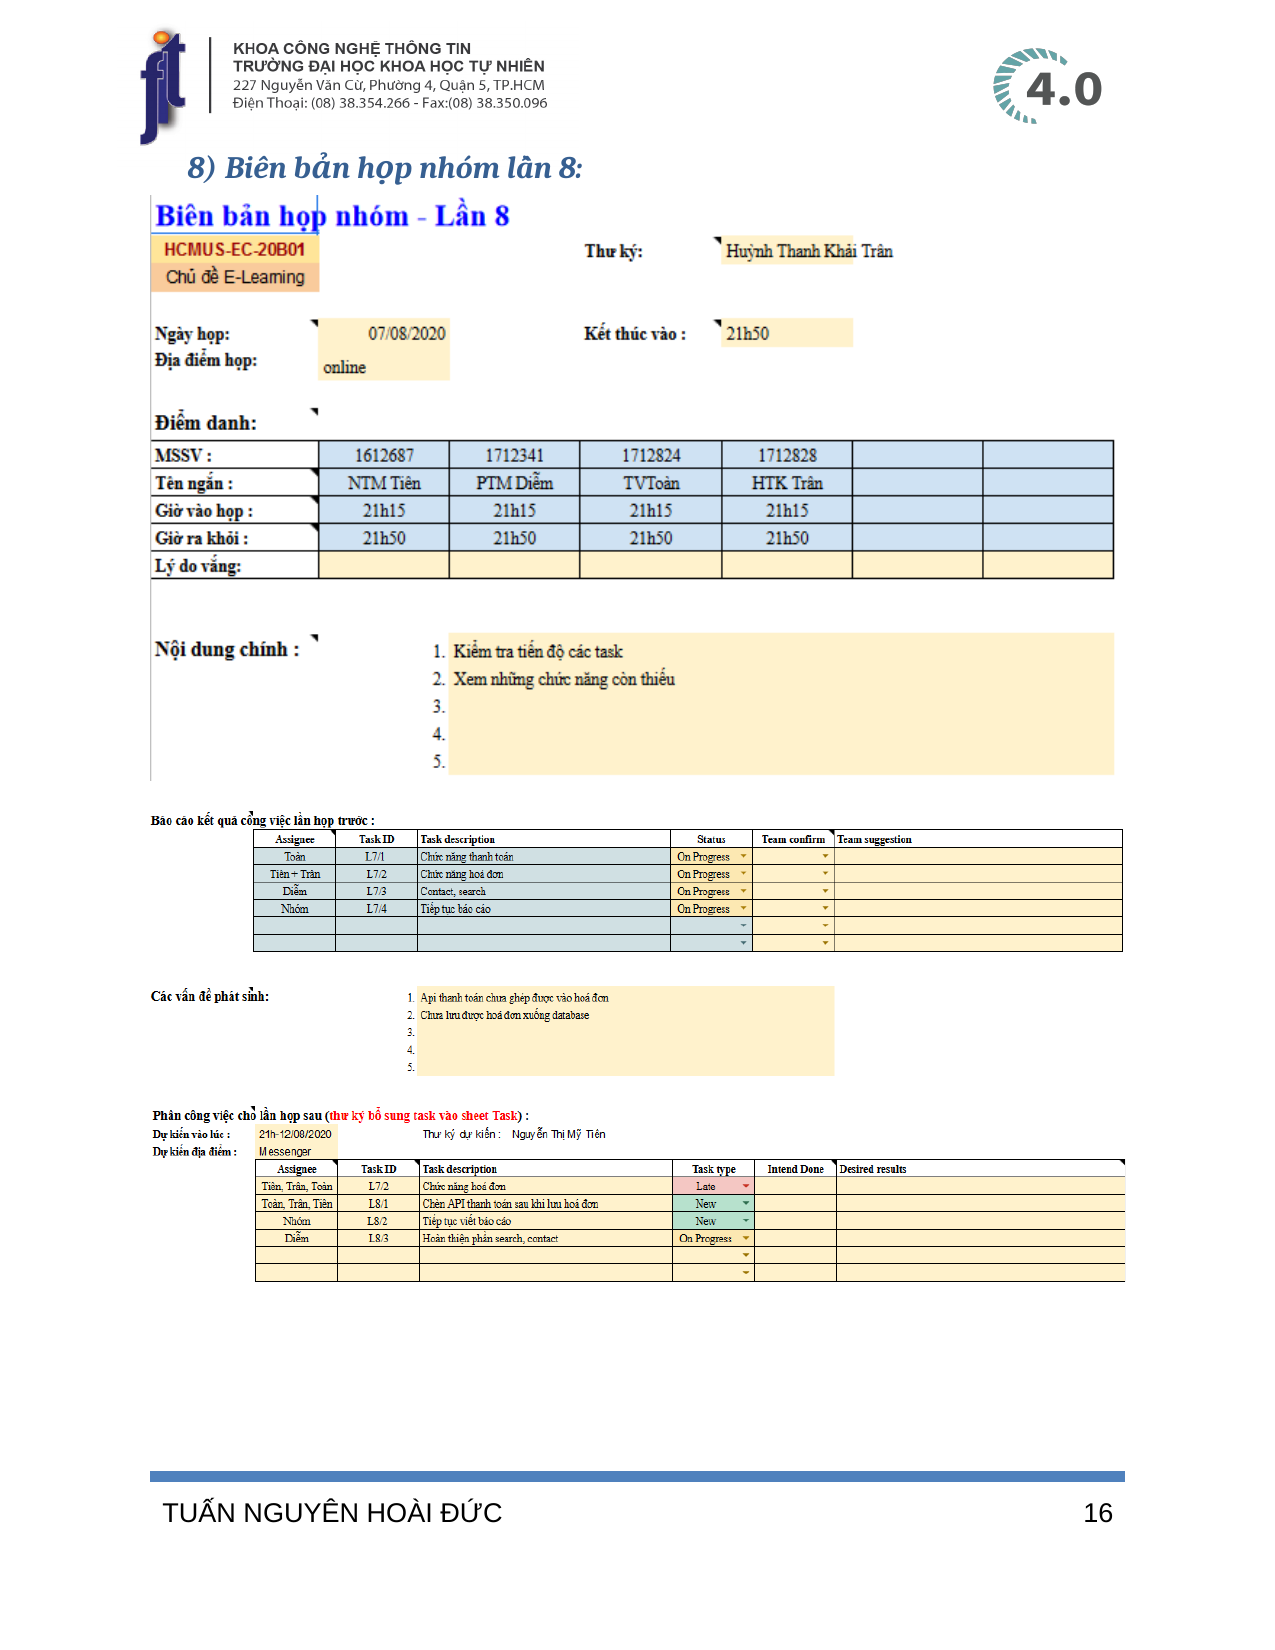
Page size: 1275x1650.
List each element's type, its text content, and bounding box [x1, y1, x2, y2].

picture [150, 806, 1125, 1078]
subtitle Biên bản họp nhóm lần 8: [187, 150, 1125, 186]
picture [985, 41, 1108, 127]
picture [117, 21, 580, 167]
picture [150, 195, 1125, 781]
picture [150, 1102, 1125, 1284]
